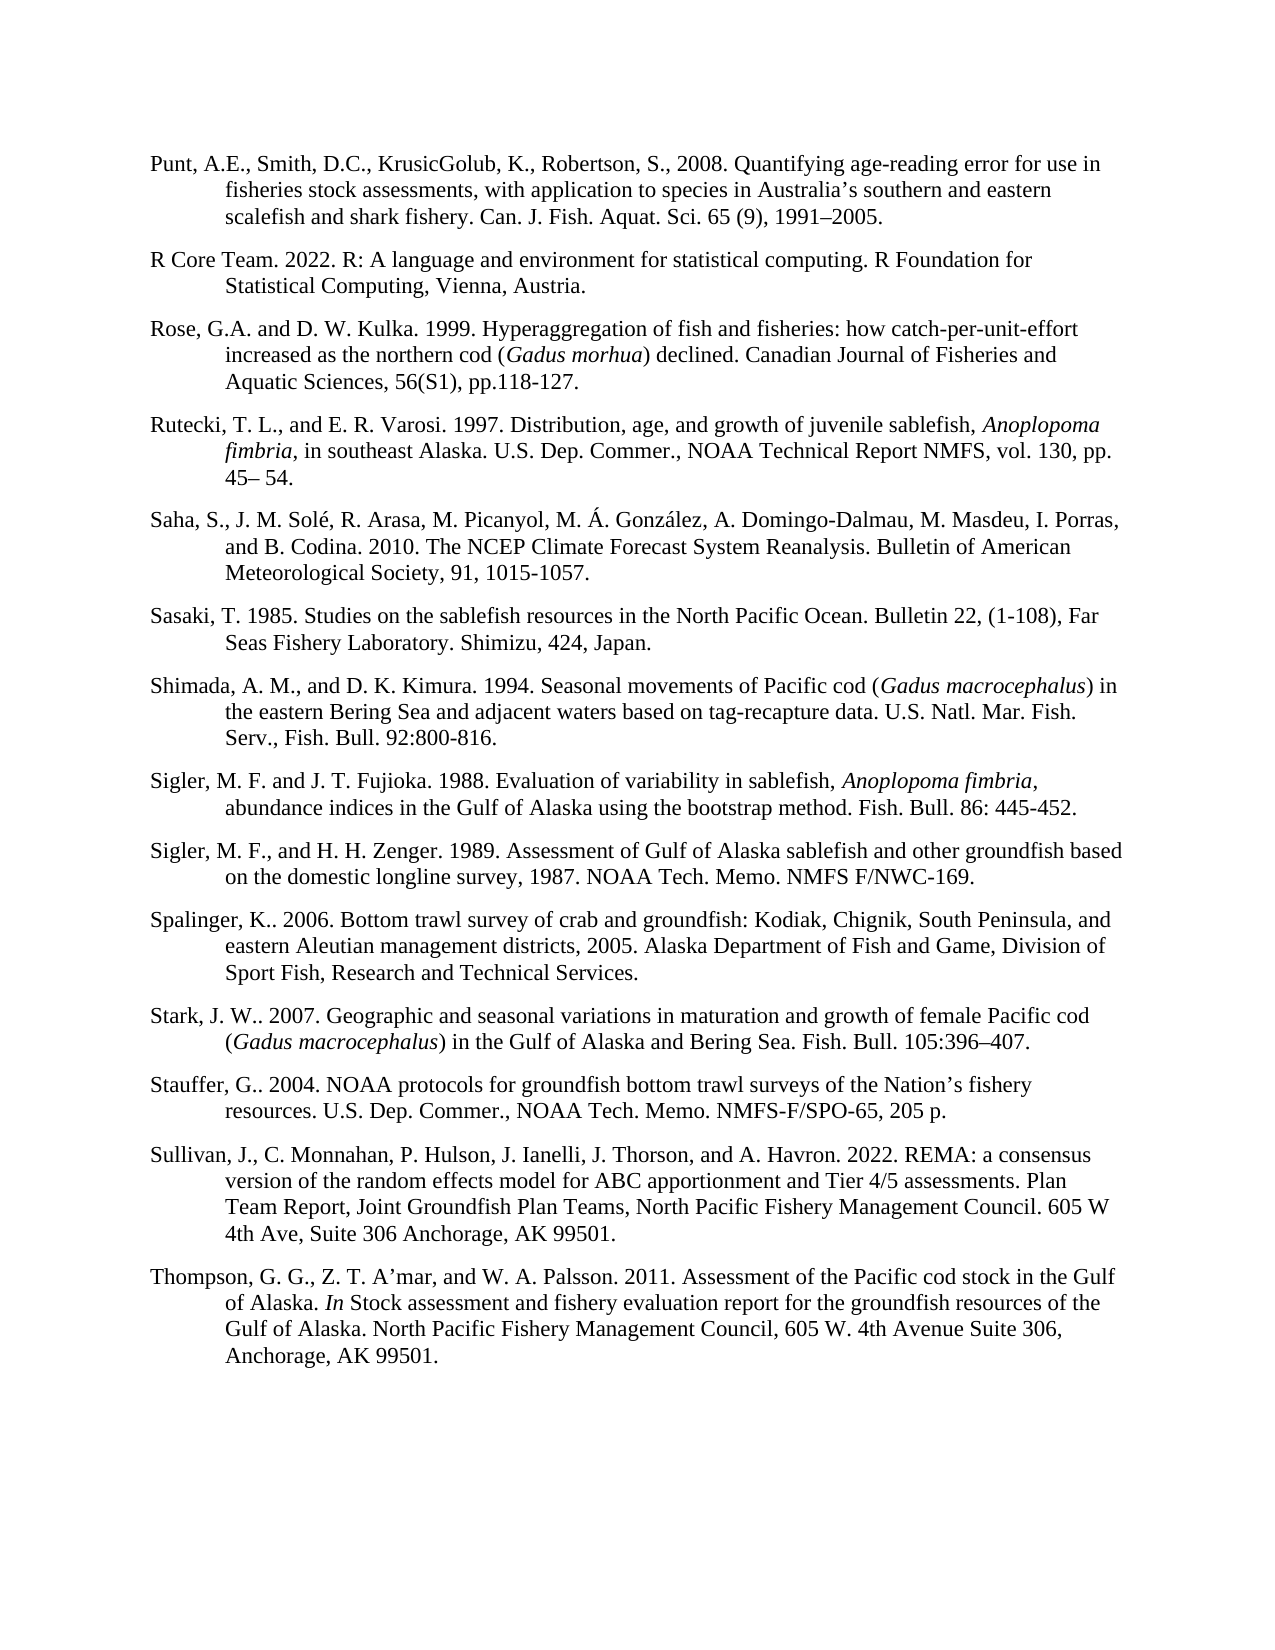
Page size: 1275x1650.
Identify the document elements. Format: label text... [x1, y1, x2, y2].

text Sigler, M. F., and H. H. Zenger. 1989. Assessment of Gulf of Alaska sablefish and other groundfish based on the domestic longline survey, 1987. NOAA Tech. Memo. NMFS F/NWC-169. [150, 837, 1125, 889]
text Stauffer, G.. 2004. NOAA protocols for groundfish bottom trawl surveys of the Nation’s fishery resources. U.S. Dep. Commer., NOAA Tech. Memo. NMFS-F/SPO-65, 205 p. [150, 1071, 1125, 1124]
text Saha, S., J. M. Solé, R. Arasa, M. Picanyol, M. Á. González, A. Domingo-Dalmau, M. Masdeu, I. Porras, and B. Codina. 2010. The NCEP Climate Forecast System Reanalysis. Bulletin of American Meteorological Society, 91, 1015-1057. [150, 507, 1125, 586]
text Spalinger, K.. 2006. Bottom trawl survey of crab and groundfish: Kodiak, Chignik, South Peninsula, and eastern Aleutian management districts, 2005. Alaska Department of Fish and Game, Division of Sport Fish, Research and Technical Services. [150, 906, 1125, 985]
text R Core Team. 2022. R: A language and environment for statistical computing. R Foundation for Statistical Computing, Vienna, Austria. [150, 246, 1125, 298]
text Rose, G.A. and D. W. Kulka. 1999. Hyperaggregation of fish and fisheries: how catch-per-unit-effort increased as the northern cod (Gadus morhua) declined. Canadian Journal of Fisheries and Aquatic Sciences, 56(S1), pp.118-127. [150, 315, 1125, 394]
text Shimada, A. M., and D. K. Kimura. 1994. Seasonal movements of Pacific cod (Gadus macrocephalus) in the eastern Bering Sea and adjacent waters based on tag-recapture data. U.S. Natl. Mar. Fish. Serv., Fish. Bull. 92:800-816. [150, 672, 1125, 751]
text Sigler, M. F. and J. T. Fujioka. 1988. Evaluation of variability in sablefish, Anoplopoma fimbria, abundance indices in the Gulf of Alaska using the bootstrap method. Fish. Bull. 86: 445-452. [150, 767, 1125, 820]
text Punt, A.E., Smith, D.C., KrusicGolub, K., Robertson, S., 2008. Quantifying age-reading error for use in fisheries stock assessments, with application to species in Australia’s southern and eastern scalefish and shark fishery. Can. J. Fish. Aquat. Sci. 65 (9), 1991–2005. [150, 150, 1125, 229]
text Sullivan, J., C. Monnahan, P. Hulson, J. Ianelli, J. Thorson, and A. Havron. 2022. REMA: a consensus version of the random effects model for ABC apportionment and Tier 4/5 assessments. Plan Team Report, Joint Groundfish Plan Teams, North Pacific Fishery Management Council. 605 W 4th Ave, Suite 306 Anchorage, AK 99501. [150, 1141, 1125, 1246]
text Thompson, G. G., Z. T. A’mar, and W. A. Palsson. 2011. Assessment of the Pacific cod stock in the Gulf of Alaska. In Stock assessment and fishery evaluation report for the groundfish resources of the Gulf of Alaska. North Pacific Fishery Management Council, 605 W. 4th Avenue Suite 306, Anchorage, AK 99501. [150, 1263, 1125, 1368]
text Rutecki, T. L., and E. R. Varosi. 1997. Distribution, age, and growth of juvenile sablefish, Anoplopoma fimbria, in southeast Alaska. U.S. Dep. Commer., NOAA Technical Report NMFS, vol. 130, pp. 45– 54. [150, 411, 1125, 490]
text Sasaki, T. 1985. Studies on the sablefish resources in the North Pacific Ocean. Bulletin 22, (1-108), Far Seas Fishery Laboratory. Shimizu, 424, Japan. [150, 602, 1125, 655]
text Stark, J. W.. 2007. Geographic and seasonal variations in maturation and growth of female Pacific cod (Gadus macrocephalus) in the Gulf of Alaska and Bering Sea. Fish. Bull. 105:396–407. [150, 1002, 1125, 1054]
